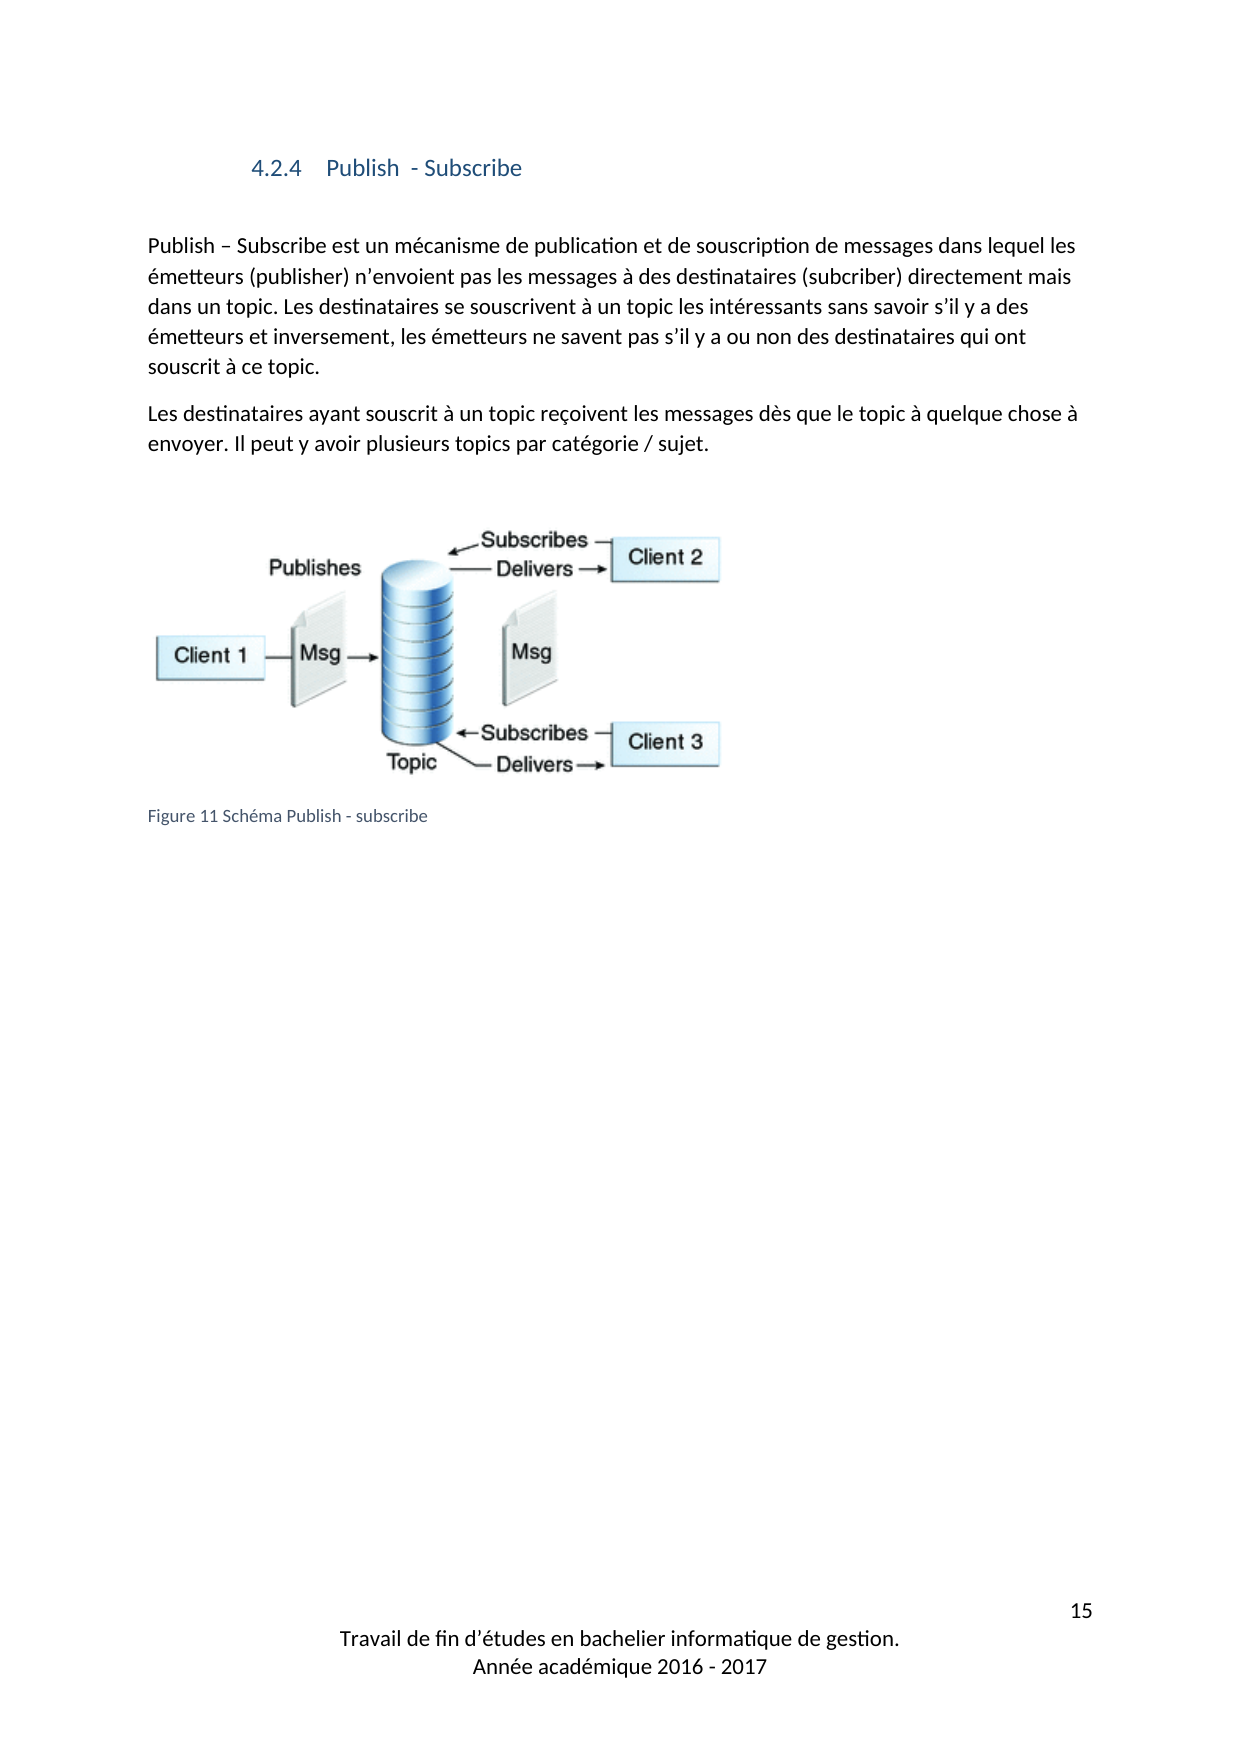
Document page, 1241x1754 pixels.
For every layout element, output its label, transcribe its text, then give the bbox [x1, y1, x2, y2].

subtitle Publish - Subscribe [251, 152, 1093, 182]
picture [147, 523, 731, 786]
text Publish – Subscribe est un mécanisme de publication et de souscription de messages dans lequel les émetteurs (publisher) n’envoient pas les messages à des destinataires (subcriber) directement mais dans un topic. Les destinataires se souscrivent à un topic les intéressants sans savoir s’il y a des émetteurs et inversement, les émetteurs ne savent pas s’il y a ou non des destinataires qui ont souscrit à ce topic. [148, 232, 1093, 380]
text Figure 11 Schéma Publish - subscribe [148, 804, 1093, 827]
text Les destinataires ayant souscrit à un topic reçoivent les messages dès que le topic à quelque chose à envoyer. Il peut y avoir plusieurs topics par catégorie / sujet. [148, 399, 1093, 457]
